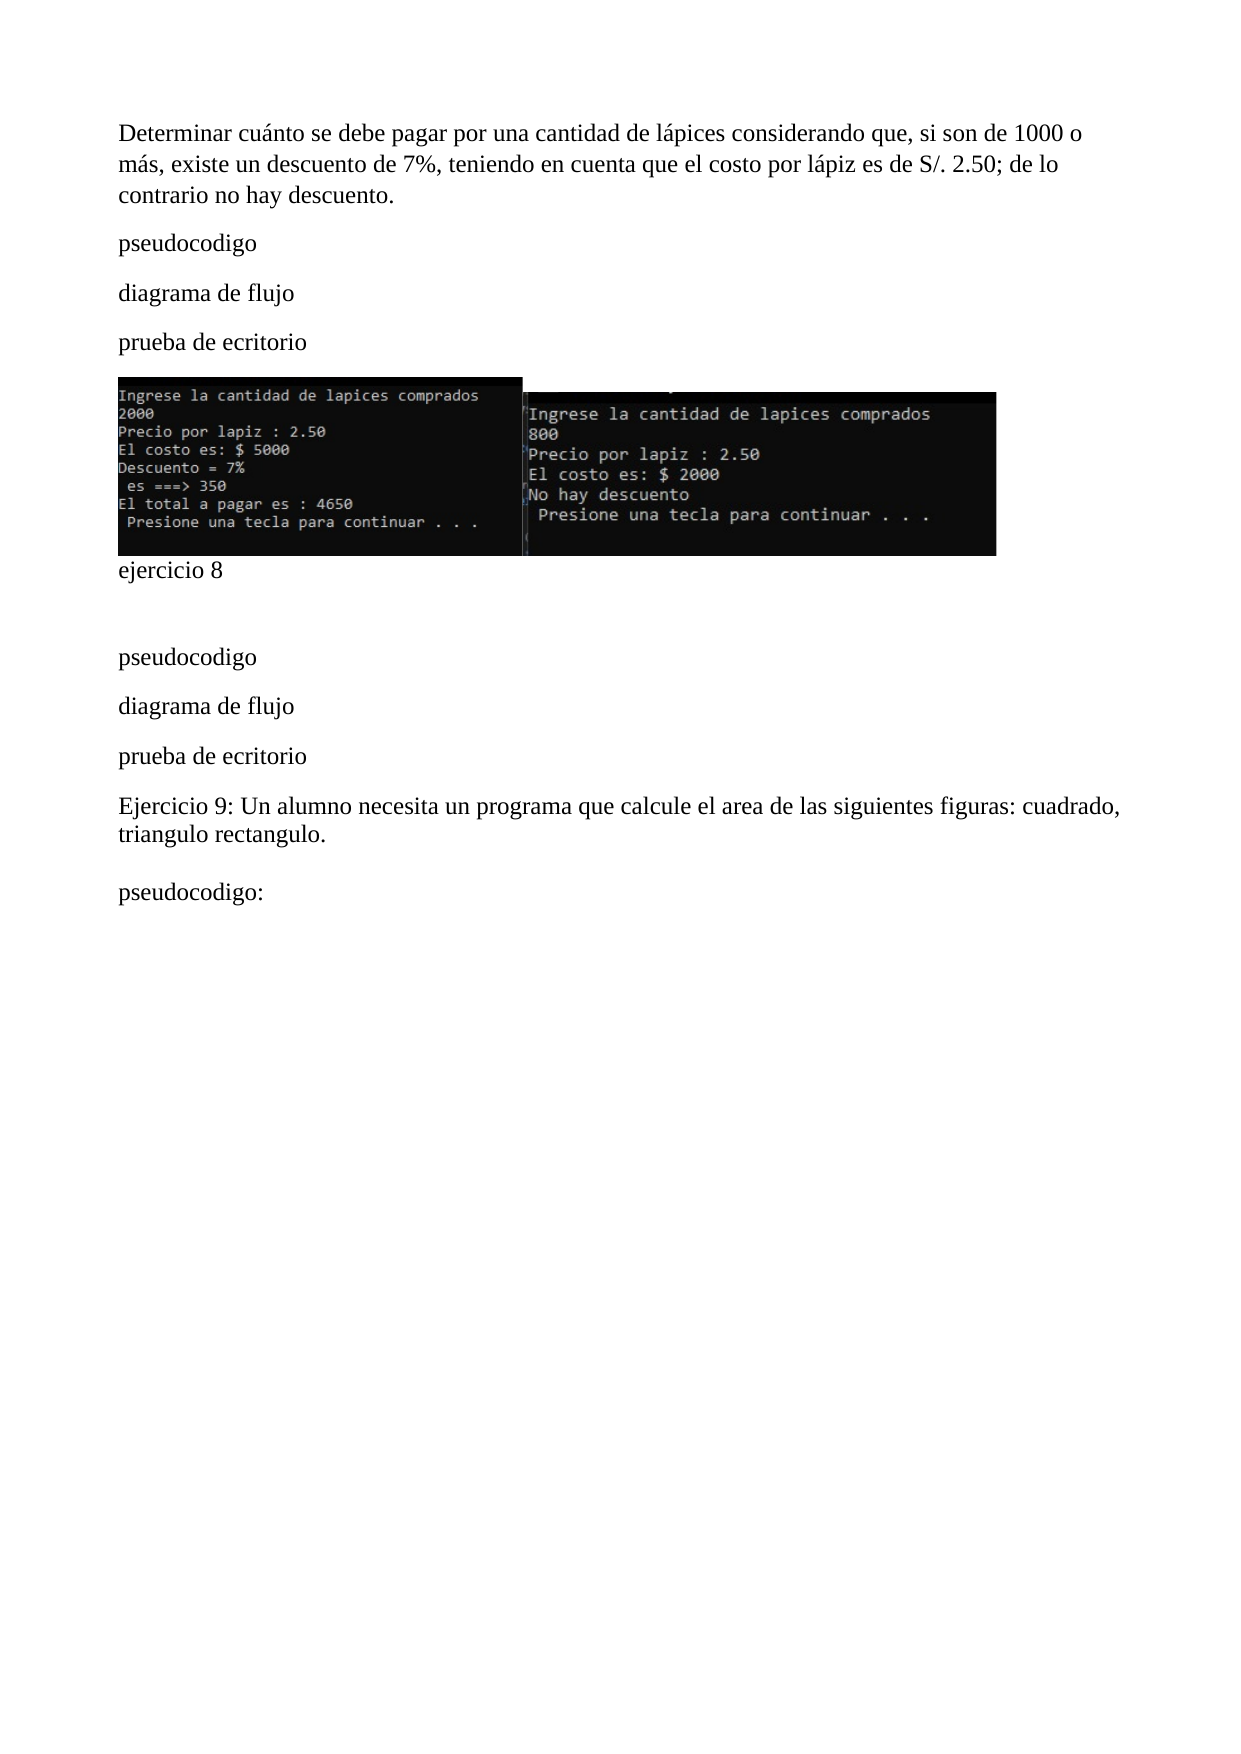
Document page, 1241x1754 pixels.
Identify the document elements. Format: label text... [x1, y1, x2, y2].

text pseudocodigo [118, 228, 1122, 257]
text ejercicio 8 [118, 555, 1122, 584]
text prueba de ecritorio [118, 741, 1122, 770]
text prueba de ecritorio [118, 327, 1122, 356]
text diagrama de flujo [118, 278, 1122, 306]
text Ejercicio 9: Un alumno necesita un programa que calcule el area de las siguientes figuras: cuadrado, triangulo rectangulo. [118, 791, 1122, 848]
text diagrama de flujo [118, 691, 1122, 720]
text pseudocodigo [118, 642, 1122, 670]
picture [118, 377, 997, 556]
text pseudocodigo: [118, 877, 1122, 906]
text Determinar cuánto se debe pagar por una cantidad de lápices considerando que, si son de 1000 o más, existe un descuento de 7%, teniendo en cuenta que el costo por lápiz es de S/. 2.50; de lo contrario no hay descuento. [118, 118, 1122, 209]
